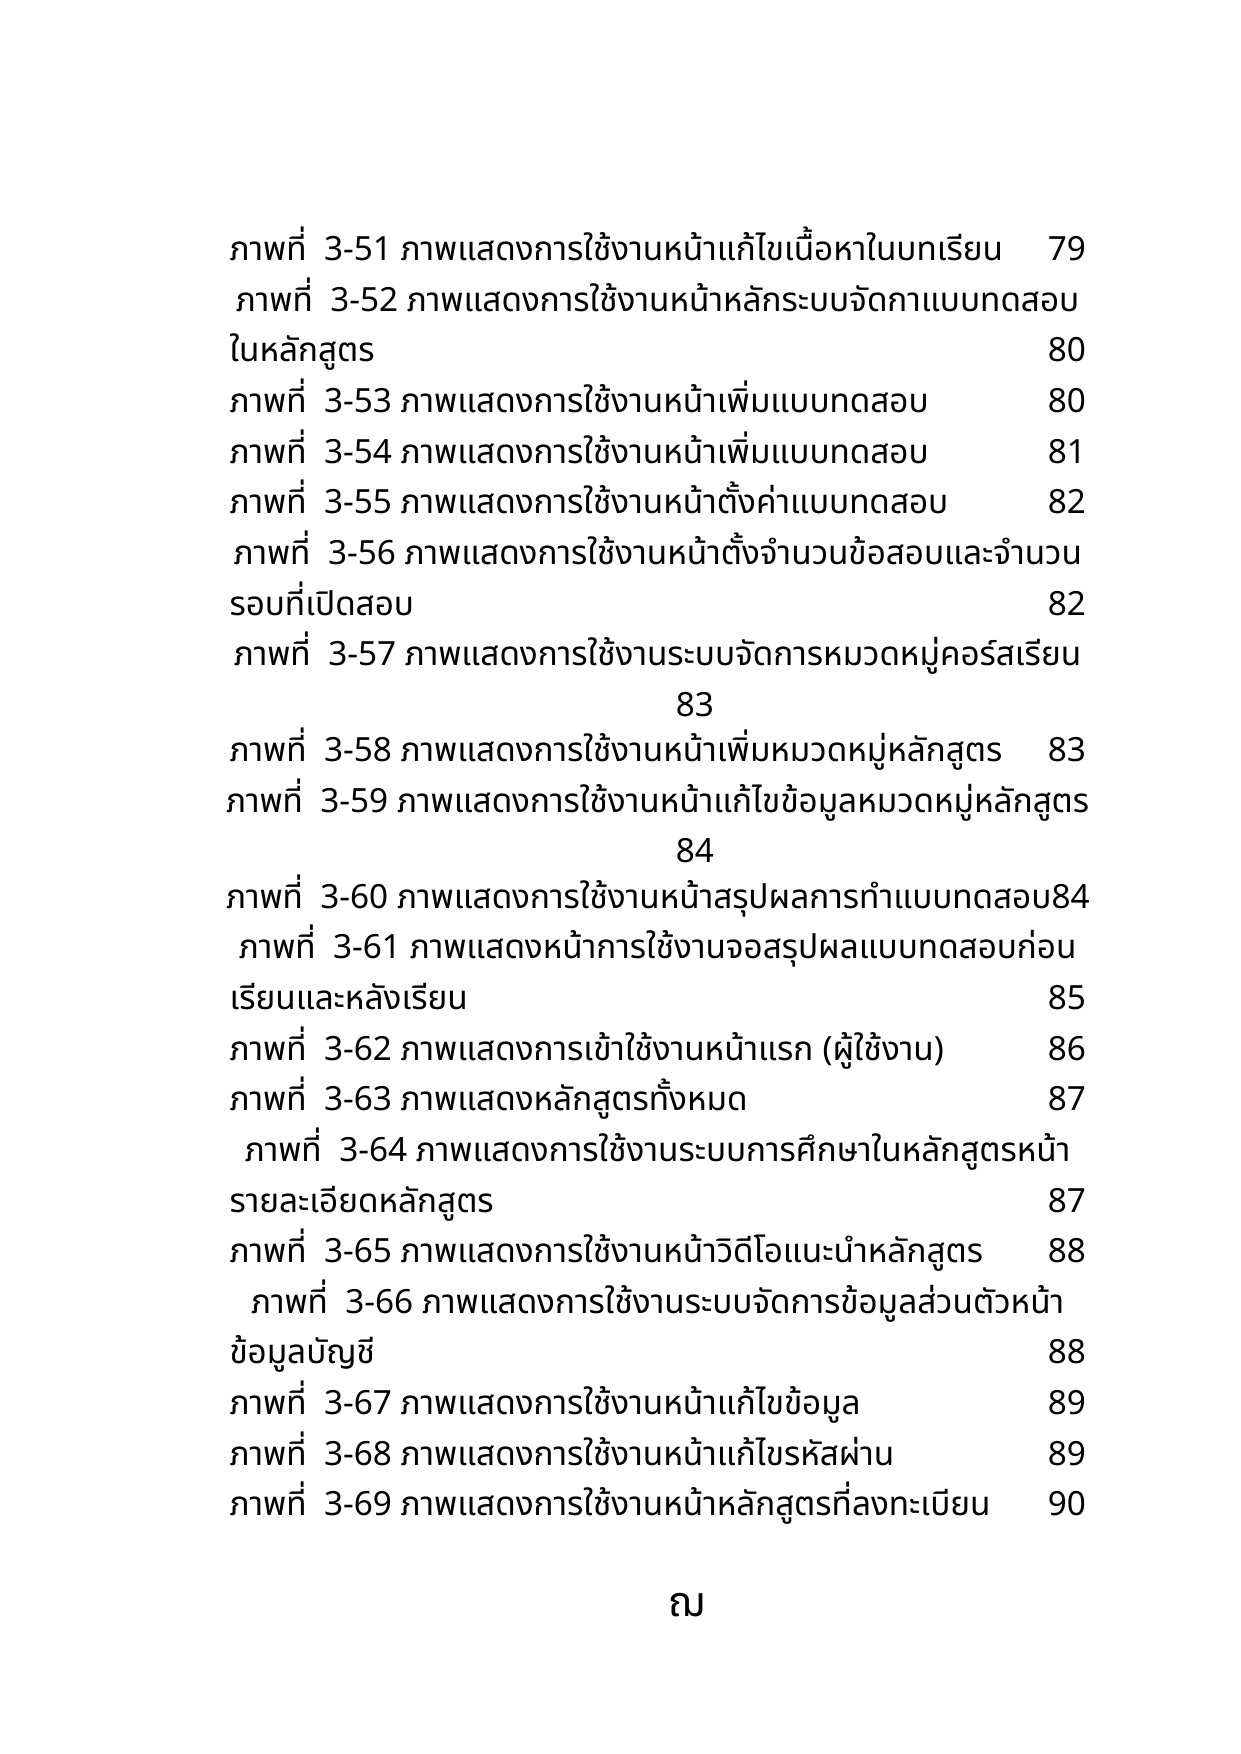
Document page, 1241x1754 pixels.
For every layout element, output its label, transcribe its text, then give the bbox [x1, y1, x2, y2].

text ภาพที่ 3-57 ภาพแสดงการใช้งานระบบจัดการหมวดหมู่คอร์สเรียน 83 [225, 630, 1090, 726]
text ภาพที่ 3-61 ภาพแสดงหน้าการใช้งานจอสรุปผลแบบทดสอบก่อนเรียนและหลังเรียน 85 [225, 923, 1090, 1024]
text ภาพที่ 3-66 ภาพแสดงการใช้งานระบบจัดการข้อมูลส่วนตัวหน้าข้อมูลบัญชี 88 [225, 1278, 1090, 1379]
text ภาพที่ 3-55 ภาพแสดงการใช้งานหน้าตั้งค่าแบบทดสอบ 82 [225, 478, 1090, 529]
text ภาพที่ 3-65 ภาพแสดงการใช้งานหน้าวิดีโอแนะนำหลักสูตร 88 [225, 1227, 1090, 1278]
text ภาพที่ 3-63 ภาพแสดงหลักสูตรทั้งหมด 87 [225, 1075, 1090, 1126]
text ภาพที่ 3-51 ภาพแสดงการใช้งานหน้าแก้ไขเนื้อหาในบทเรียน 79 [225, 225, 1090, 276]
text ภาพที่ 3-53 ภาพแสดงการใช้งานหน้าเพิ่มแบบทดสอบ 80 [225, 377, 1090, 427]
text ภาพที่ 3-64 ภาพแสดงการใช้งานระบบการศึกษาในหลักสูตรหน้ารายละเอียดหลักสูตร 87 [225, 1126, 1090, 1227]
text ภาพที่ 3-58 ภาพแสดงการใช้งานหน้าเพิ่มหมวดหมู่หลักสูตร 83 [225, 726, 1090, 777]
text ภาพที่ 3-68 ภาพแสดงการใช้งานหน้าแก้ไขรหัสผ่าน 89 [225, 1429, 1090, 1480]
text ภาพที่ 3-60 ภาพแสดงการใช้งานหน้าสรุปผลการทำแบบทดสอบ 84 [225, 873, 1090, 923]
text ภาพที่ 3-56 ภาพแสดงการใช้งานหน้าตั้งจำนวนข้อสอบและจำนวนรอบที่เปิดสอบ 82 [225, 529, 1090, 630]
text ภาพที่ 3-67 ภาพแสดงการใช้งานหน้าแก้ไขข้อมูล 89 [225, 1379, 1090, 1429]
text ภาพที่ 3-69 ภาพแสดงการใช้งานหน้าหลักสูตรที่ลงทะเบียน 90 [225, 1480, 1090, 1531]
text ภาพที่ 3-59 ภาพแสดงการใช้งานหน้าแก้ไขข้อมูลหมวดหมู่หลักสูตร 84 [225, 777, 1090, 873]
text ภาพที่ 3-54 ภาพแสดงการใช้งานหน้าเพิ่มแบบทดสอบ 81 [225, 427, 1090, 478]
text ภาพที่ 3-62 ภาพแสดงการเข้าใช้งานหน้าแรก (ผู้ใช้งาน) 86 [225, 1024, 1090, 1075]
text ภาพที่ 3-52 ภาพแสดงการใช้งานหน้าหลักระบบจัดกาแบบทดสอบในหลักสูตร 80 [225, 276, 1090, 377]
